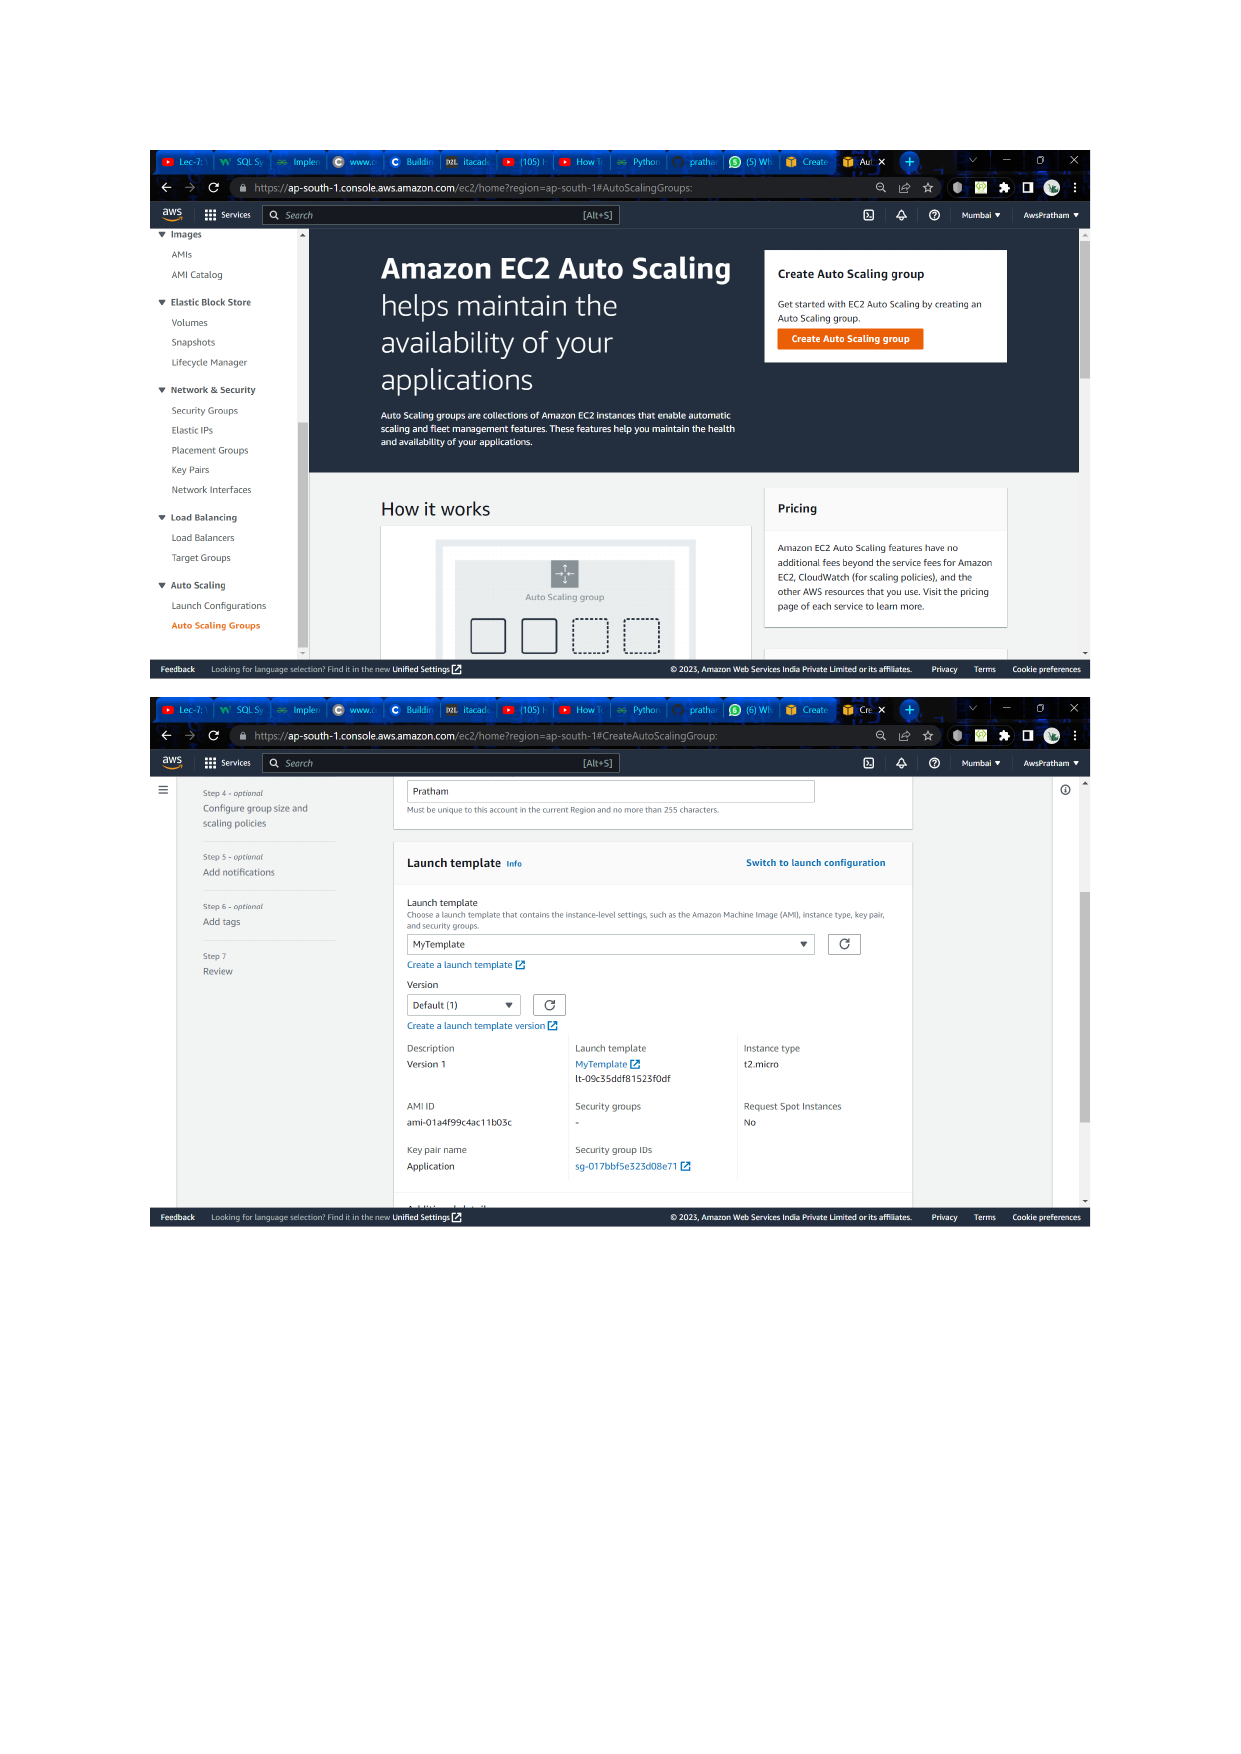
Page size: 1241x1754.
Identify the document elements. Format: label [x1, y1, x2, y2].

picture [150, 697, 1091, 1227]
picture [150, 150, 1091, 679]
